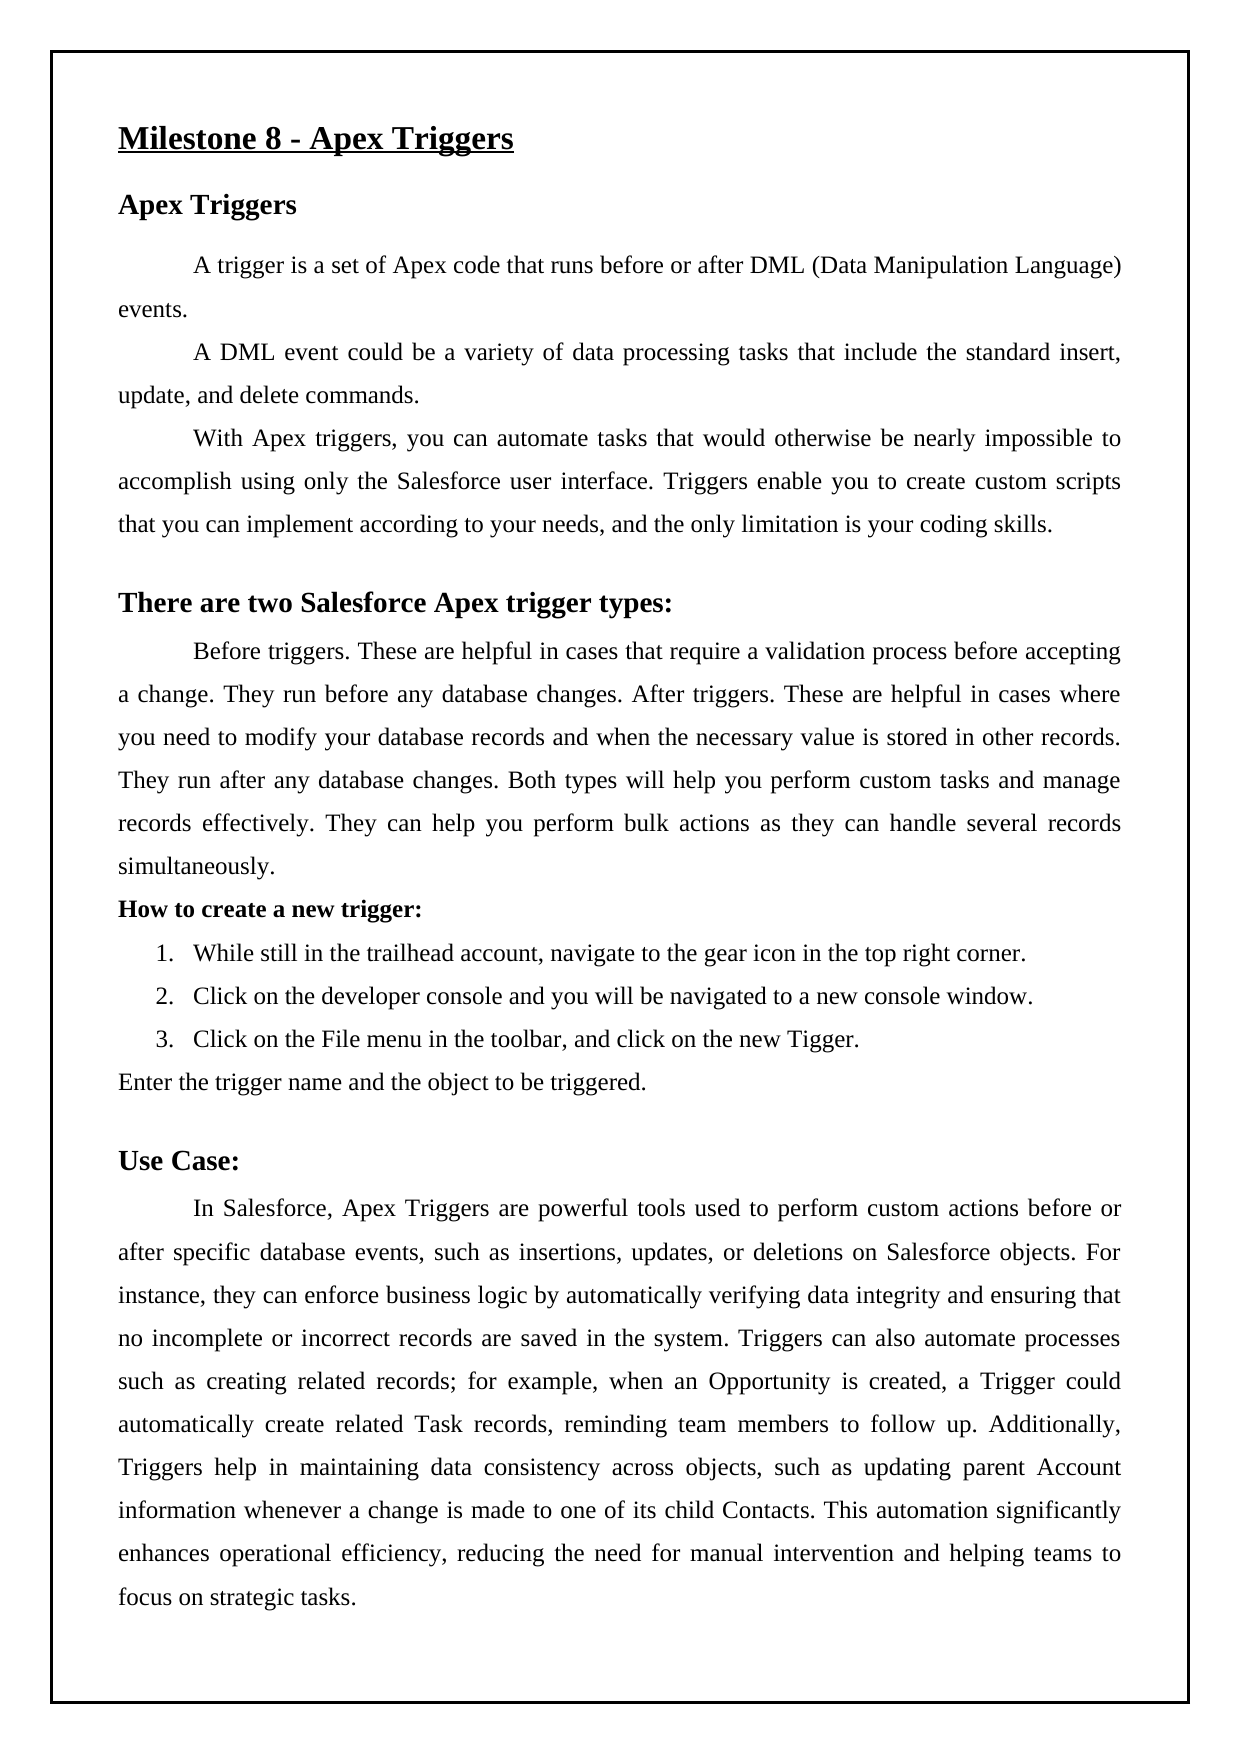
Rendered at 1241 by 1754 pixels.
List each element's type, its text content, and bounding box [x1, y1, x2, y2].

text With Apex triggers, you can automate tasks that would otherwise be nearly impossible to accomplish using only the Salesforce user interface. Triggers enable you to create custom scripts that you can implement according to your needs, and the only limitation is your coding skills. [118, 423, 1122, 538]
text Milestone 8 - Apex Triggers [118, 118, 1122, 156]
text A trigger is a set of Apex code that runs before or after DML (Data Manipulation Language) events. [118, 251, 1122, 322]
text Apex Triggers [118, 187, 1122, 221]
text How to create a new trigger: [118, 894, 1122, 923]
text In Salesforce, Apex Triggers are powerful tools used to perform custom actions before or after specific database events, such as insertions, updates, or deletions on Salesforce objects. For instance, they can enforce business logic by automatically verifying data integrity and ensuring that no incomplete or incorrect records are saved in the system. Triggers can also automate processes such as creating related records; for example, when an Opportunity is created, a Trigger could automatically create related Task records, reminding team members to follow up. Additionally, Triggers help in maintaining data consistency across objects, such as updating parent Account information whenever a change is made to one of its child Contacts. This automation significantly enhances operational efficiency, reducing the need for manual intervention and helping teams to focus on strategic tasks. [118, 1193, 1122, 1610]
text There are two Salesforce Apex trigger types: [118, 585, 1122, 619]
list While still in the trailhead account, navigate to the gear icon in the top right corner. [155, 938, 1122, 966]
text Enter the trigger name and the object to be triggered. [118, 1067, 1122, 1096]
list Click on the File menu in the toolbar, and click on the new Tigger. [155, 1024, 1122, 1053]
text A DML event could be a variety of data processing tasks that include the standard insert, update, and delete commands. [118, 337, 1122, 409]
text Use Case: [118, 1143, 1122, 1177]
text Before triggers. These are helpful in cases that require a validation process before accepting a change. They run before any database changes. After triggers. These are helpful in cases where you need to modify your database records and when the necessary value is stored in other records. They run after any database changes. Both types will help you perform custom tasks and manage records effectively. They can help you perform bulk actions as they can handle several records simultaneously. [118, 636, 1122, 880]
list Click on the developer console and you will be navigated to a new console window. [155, 981, 1122, 1009]
